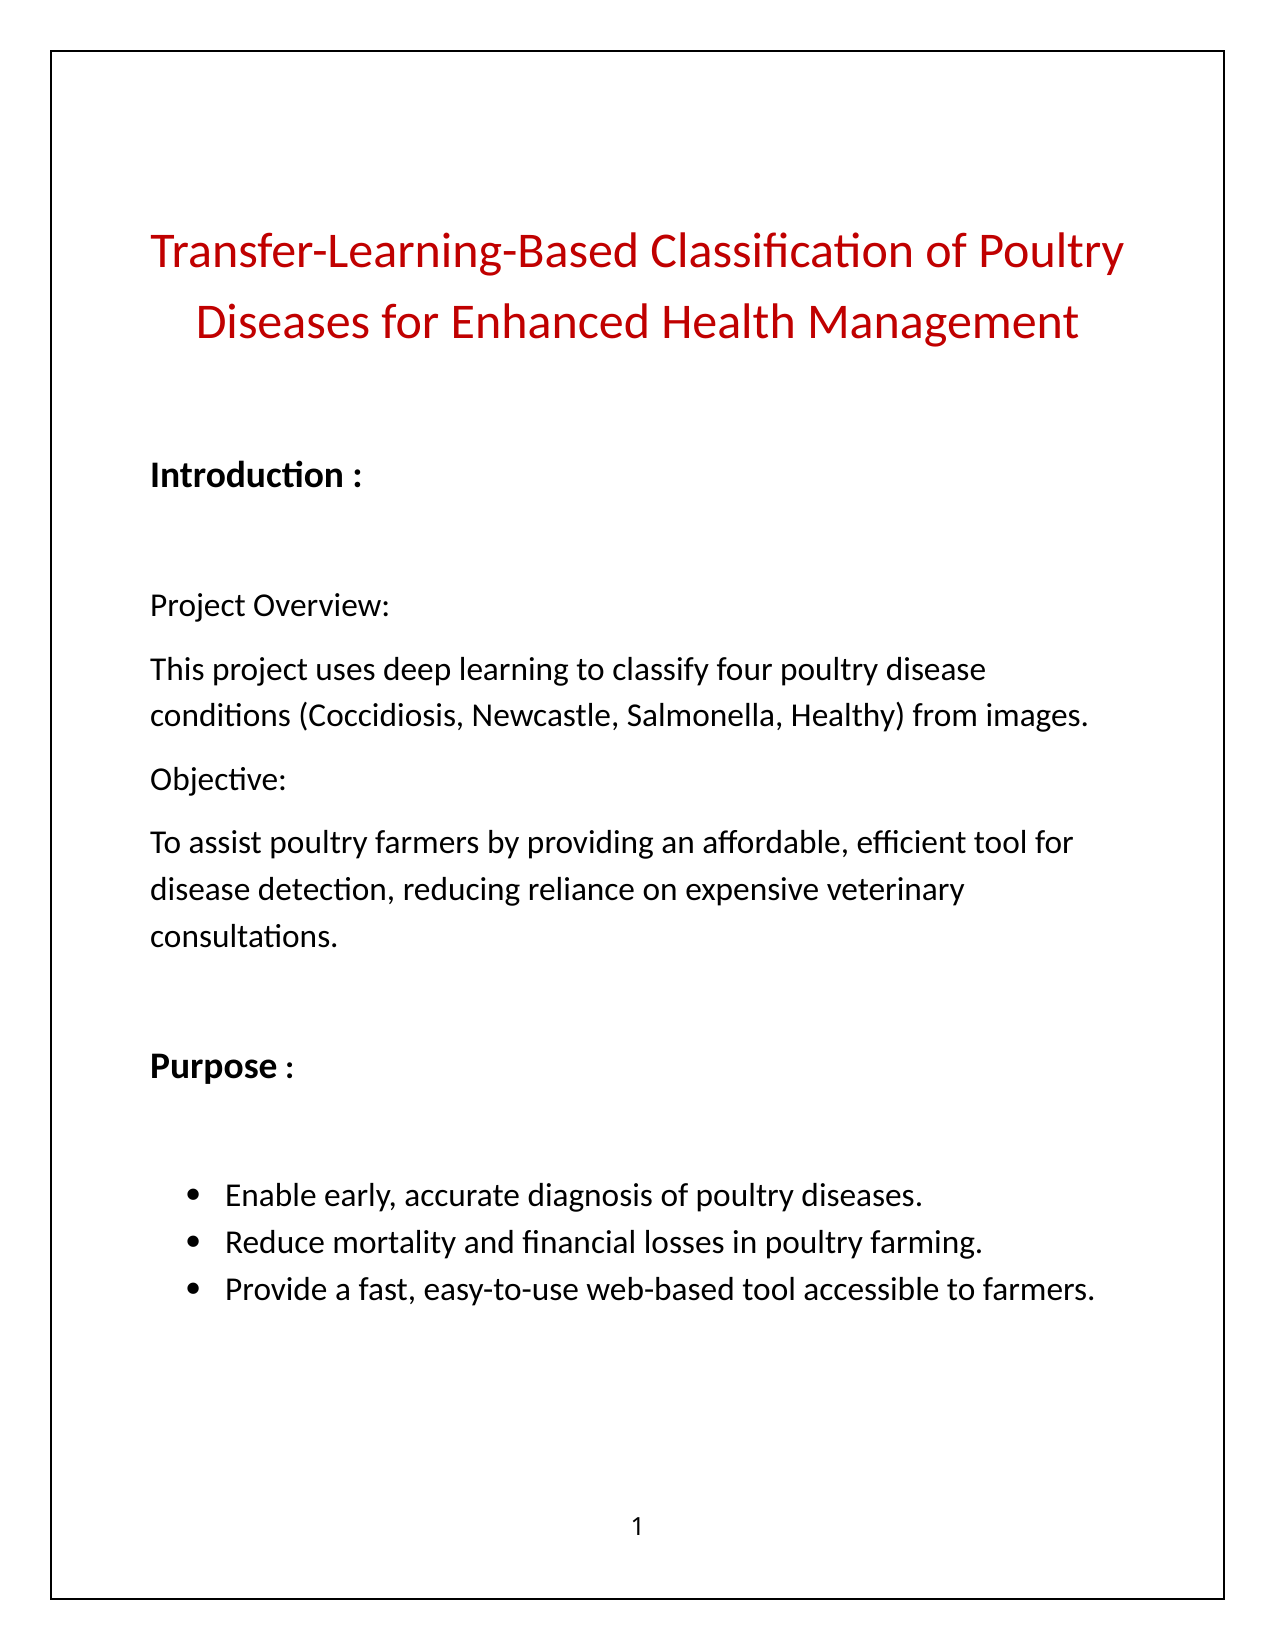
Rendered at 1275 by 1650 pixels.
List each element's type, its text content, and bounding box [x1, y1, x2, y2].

text Introduction : [150, 451, 1125, 497]
text Objective: [150, 758, 1125, 798]
list Reduce mortality and financial losses in poultry farming. [187, 1221, 1125, 1262]
text Project Overview: [150, 584, 1125, 625]
list Provide a fast, easy-to-use web-based tool accessible to farmers. [187, 1268, 1125, 1309]
text This project uses deep learning to classify four poultry disease conditions (Coccidiosis, Newcastle, Salmonella, Healthy) from images. [150, 648, 1125, 735]
text Transfer-Learning-Based Classification of Poultry Diseases for Enhanced Health Management [150, 219, 1125, 351]
text Purpose : [150, 1042, 1125, 1087]
text To assist poultry farmers by providing an affordable, efficient tool for disease detection, reducing reliance on expensive veterinary consultations. [150, 821, 1125, 956]
list Enable early, accurate diagnosis of poultry diseases. [187, 1174, 1125, 1215]
